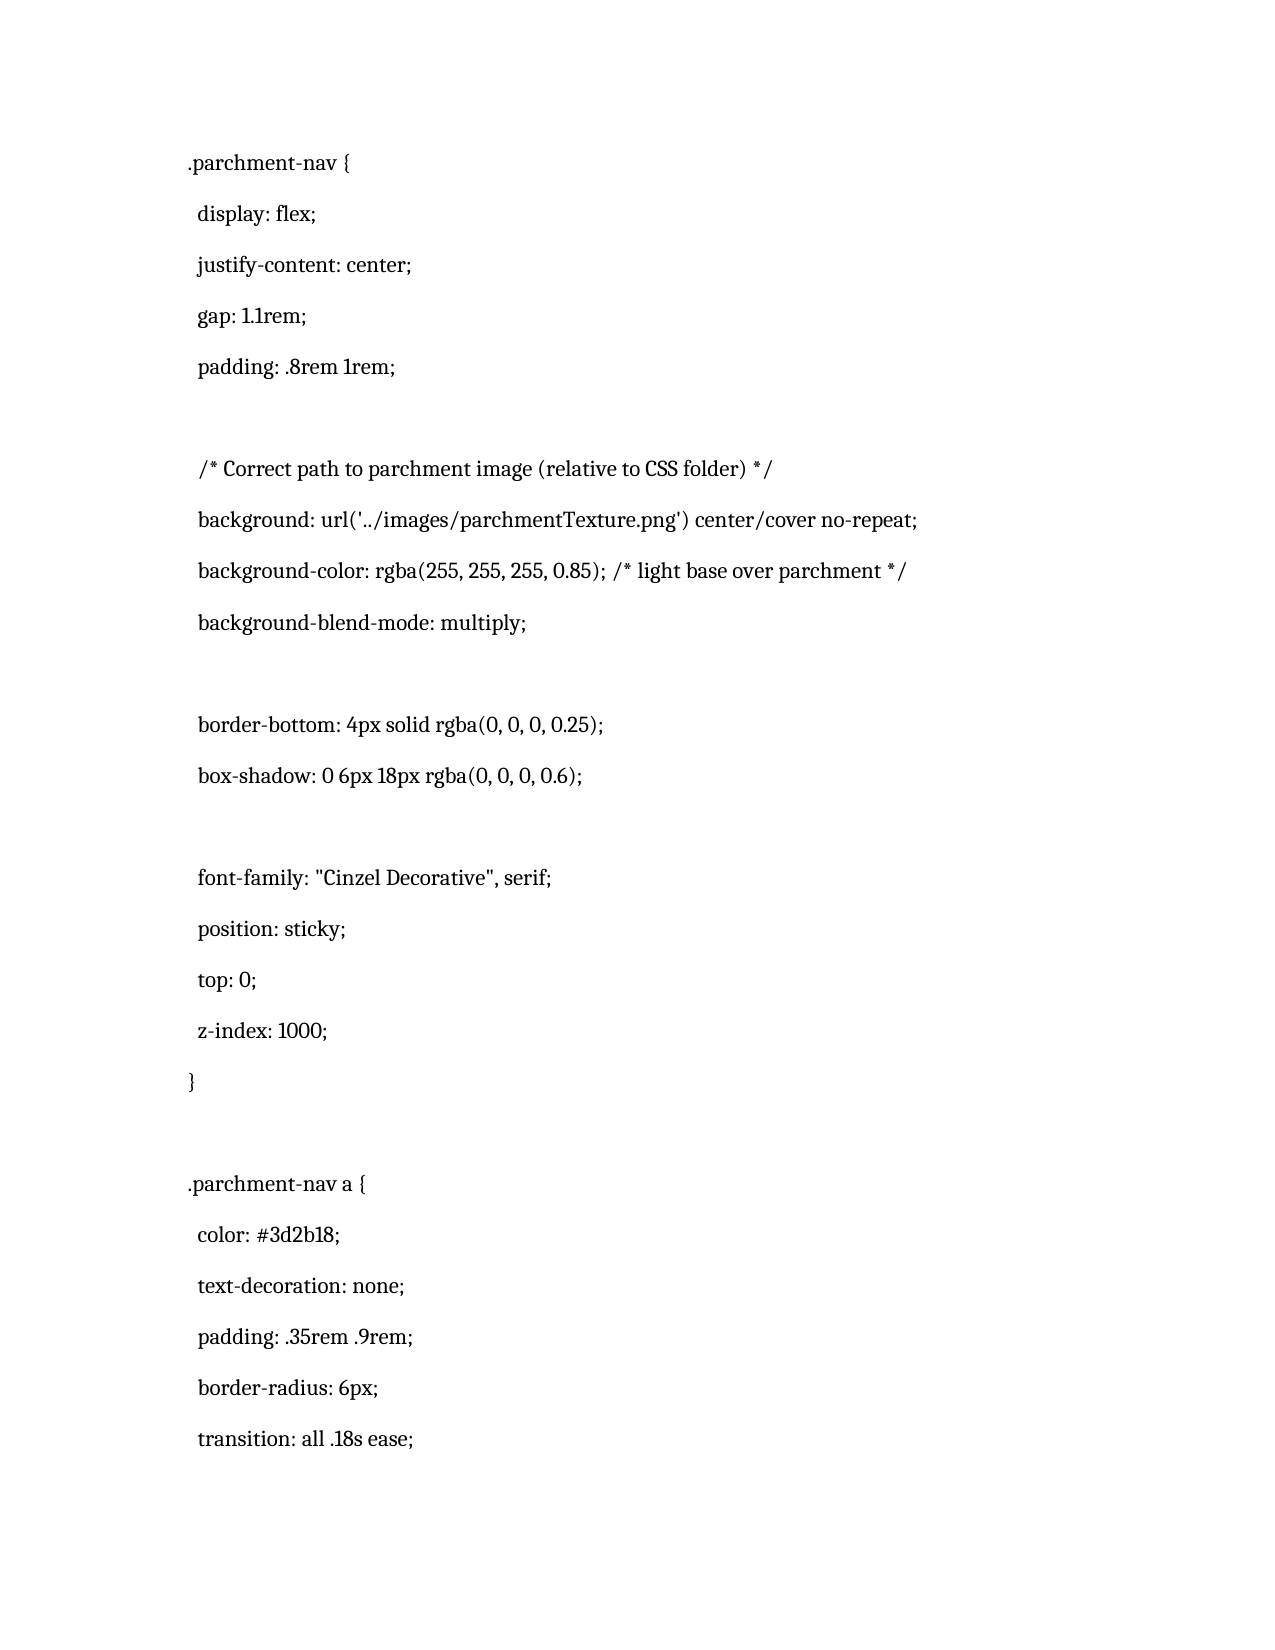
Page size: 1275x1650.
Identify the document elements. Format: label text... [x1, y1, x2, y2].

text box-shadow: 0 6px 18px rgba(0, 0, 0, 0.6); [187, 762, 1087, 789]
text border-bottom: 4px solid rgba(0, 0, 0, 0.25); [187, 711, 1087, 738]
text font-family: "Cinzel Decorative", serif; [187, 864, 1087, 891]
text text-decoration: none; [187, 1273, 1087, 1299]
text padding: .35rem .9rem; [187, 1324, 1087, 1350]
text display: flex; [187, 201, 1087, 227]
text color: #3d2b18; [187, 1222, 1087, 1248]
text justify-content: center; [187, 252, 1087, 278]
text .parchment-nav a { [187, 1171, 1087, 1197]
text gap: 1.1rem; [187, 303, 1087, 329]
text z-index: 1000; [187, 1018, 1087, 1044]
text border-radius: 6px; [187, 1375, 1087, 1401]
text } [187, 1069, 1087, 1095]
text background-blend-mode: multiply; [187, 609, 1087, 636]
text top: 0; [187, 967, 1087, 993]
text transition: all .18s ease; [187, 1426, 1087, 1452]
text /* Correct path to parchment image (relative to CSS folder) */ [187, 456, 1087, 483]
text padding: .8rem 1rem; [187, 354, 1087, 381]
text background: url('../images/parchmentTexture.png') center/cover no-repeat; [187, 507, 1087, 534]
text position: sticky; [187, 916, 1087, 942]
text .parchment-nav { [187, 150, 1087, 176]
text background-color: rgba(255, 255, 255, 0.85); /* light base over parchment */ [187, 558, 1087, 585]
